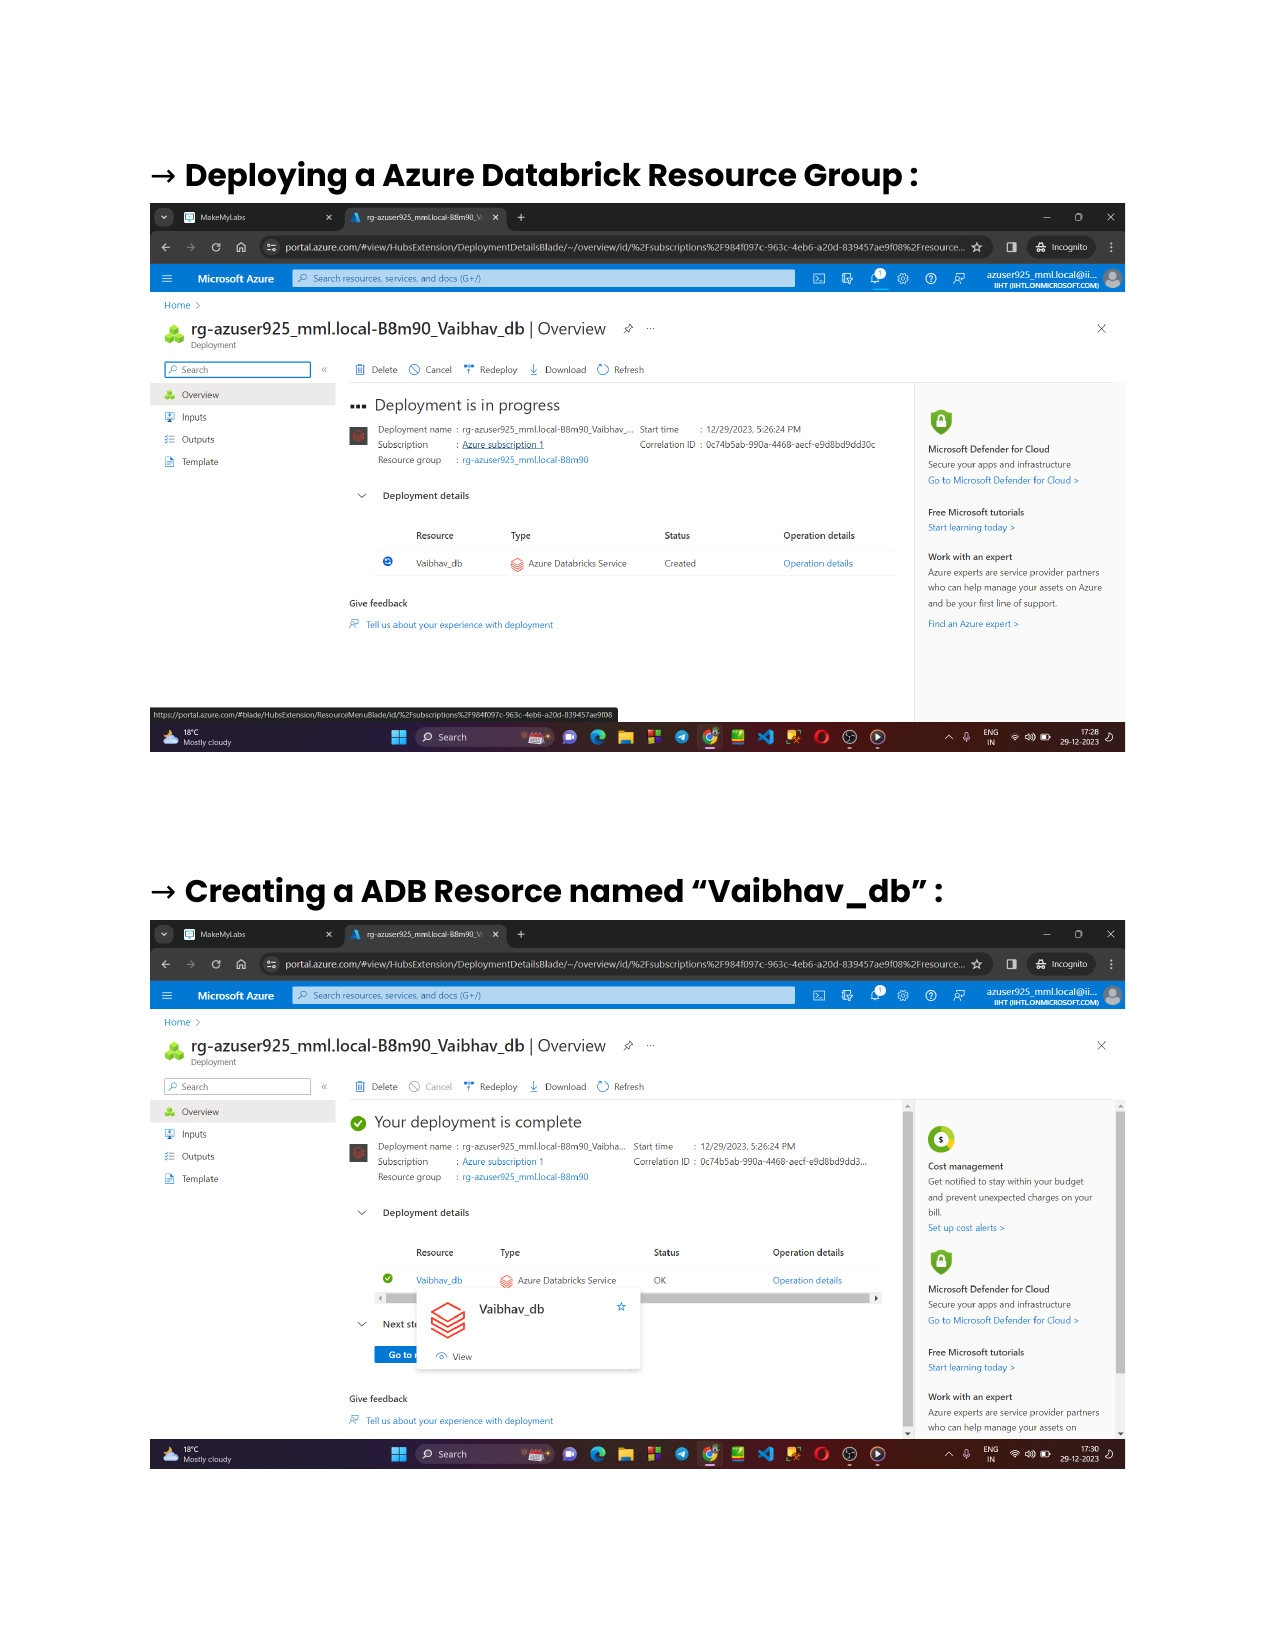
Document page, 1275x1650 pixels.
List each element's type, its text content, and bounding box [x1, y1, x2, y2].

picture [150, 203, 1125, 752]
picture [150, 920, 1125, 1469]
text → Creating a ADB Resorce named “Vaibhav_db” : [150, 866, 1125, 913]
text → Deploying a Azure Databrick Resource Group : [150, 150, 1125, 197]
